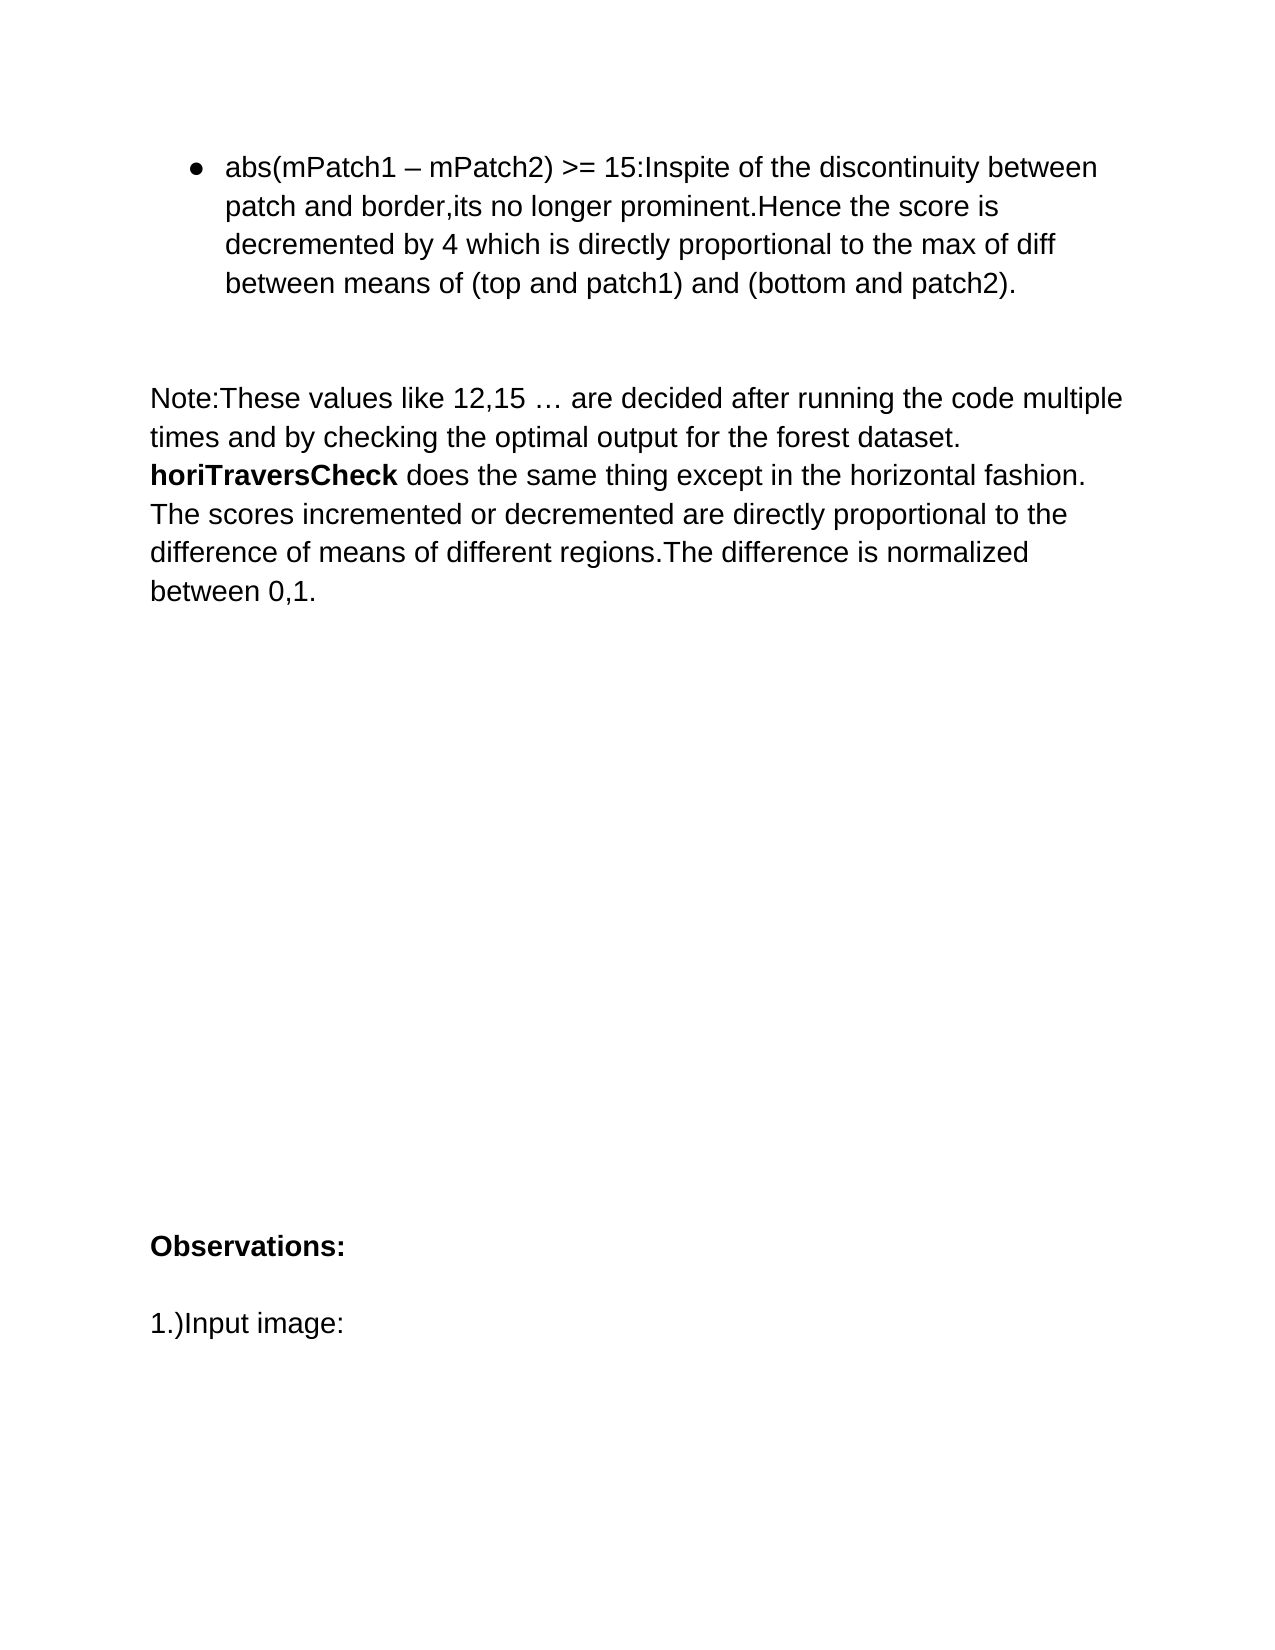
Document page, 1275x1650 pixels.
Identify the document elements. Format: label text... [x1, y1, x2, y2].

text Observations: [150, 1229, 1125, 1263]
list abs(mPatch1 – mPatch2) >= 15:Inspite of the discontinuity between patch and border,its no longer prominent.Hence the score is decremented by 4 which is directly proportional to the max of diff between means of (top and patch1) and (bottom and patch2). [187, 150, 1125, 299]
text 1.)Input image: [150, 1306, 1125, 1340]
text Note:These values like 12,15 … are decided after running the code multiple times and by checking the optimal output for the forest dataset. [150, 381, 1125, 453]
text horiTraversCheck does the same thing except in the horizontal fashion. [150, 458, 1125, 492]
text The scores incremented or decremented are directly proportional to the difference of means of different regions.The difference is normalized between 0,1. [150, 497, 1125, 607]
